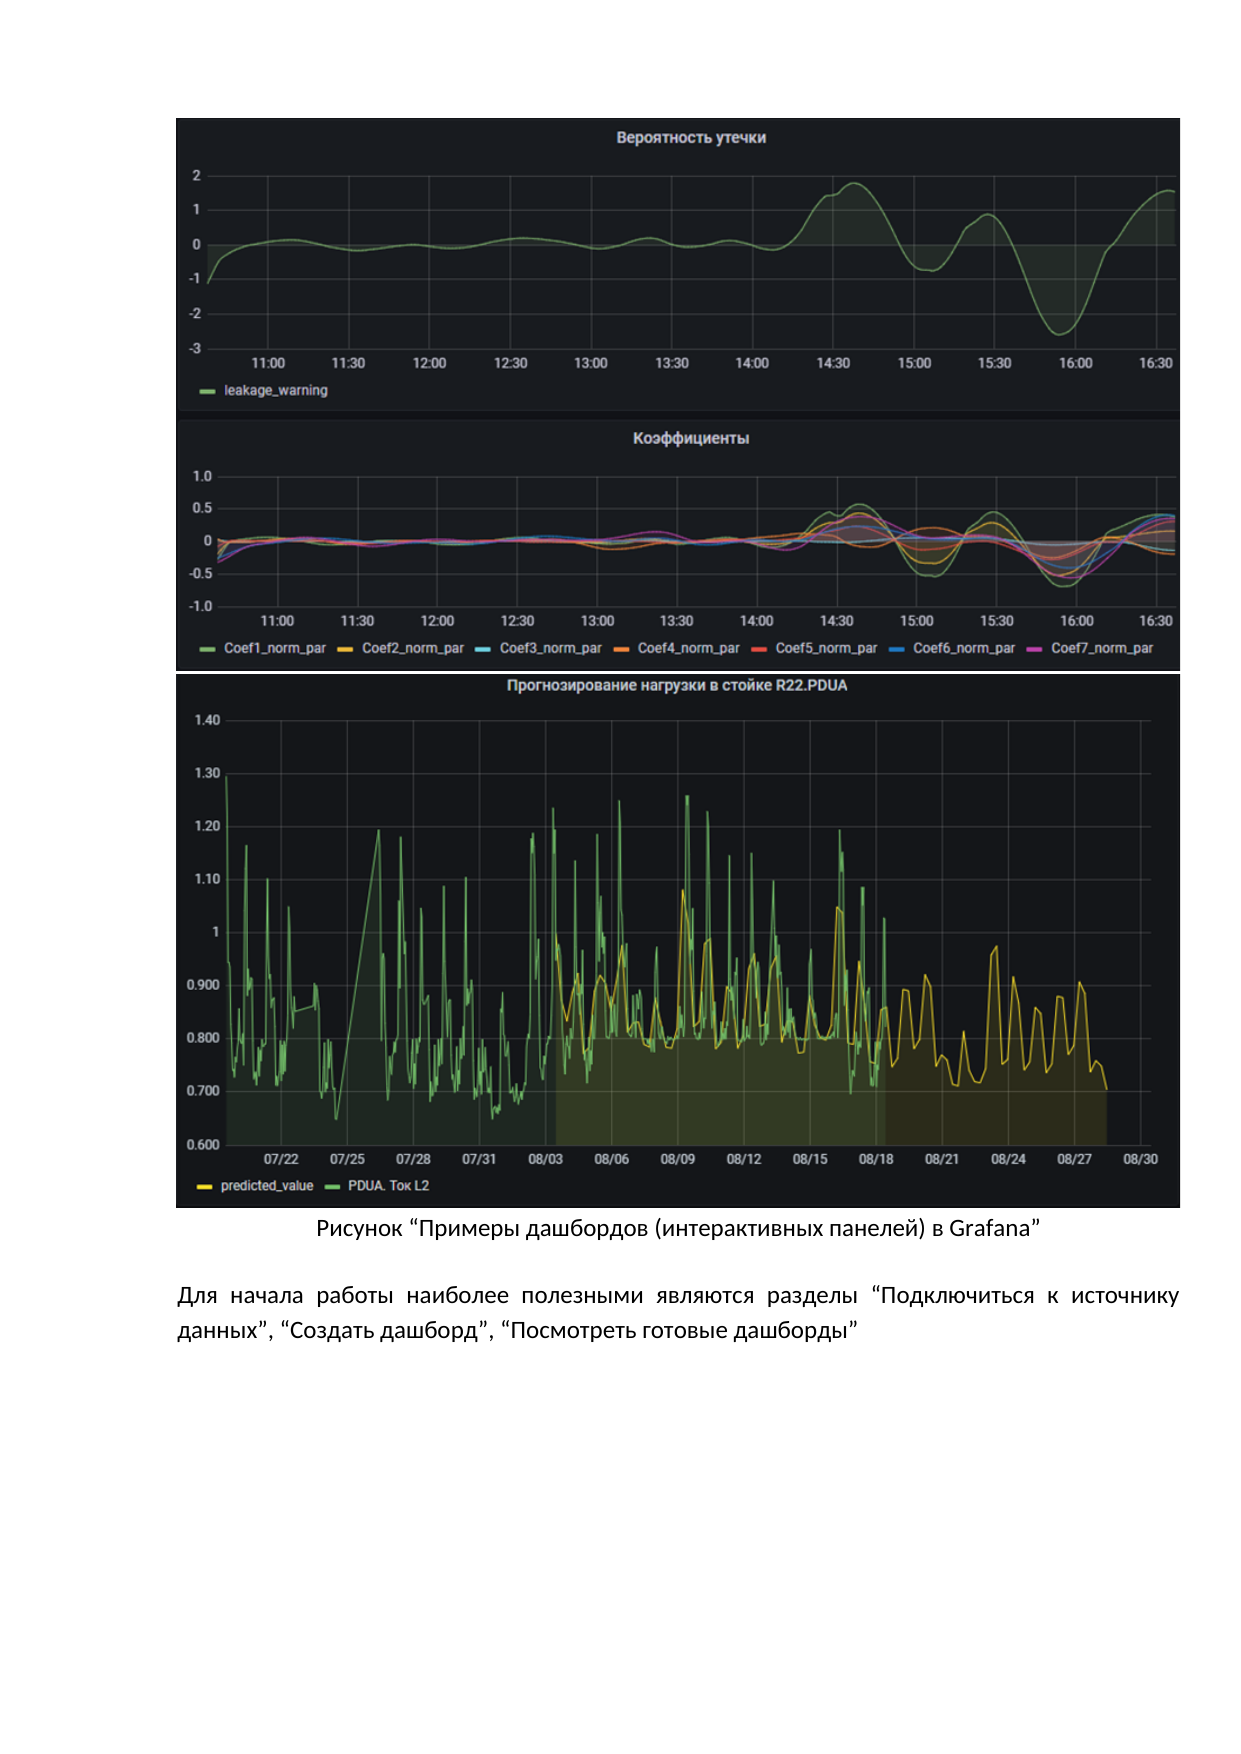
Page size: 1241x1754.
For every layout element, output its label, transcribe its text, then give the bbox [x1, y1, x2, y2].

text Рисунок “Примеры дашбордов (интерактивных панелей) в Grafana” [176, 1212, 1181, 1243]
text Для начала работы наиболее полезными являются разделы “Подключиться к источнику данных”, “Создать дашборд”, “Посмотреть готовые дашборды” [177, 1279, 1181, 1345]
picture [176, 674, 1180, 1208]
picture [176, 118, 1180, 671]
